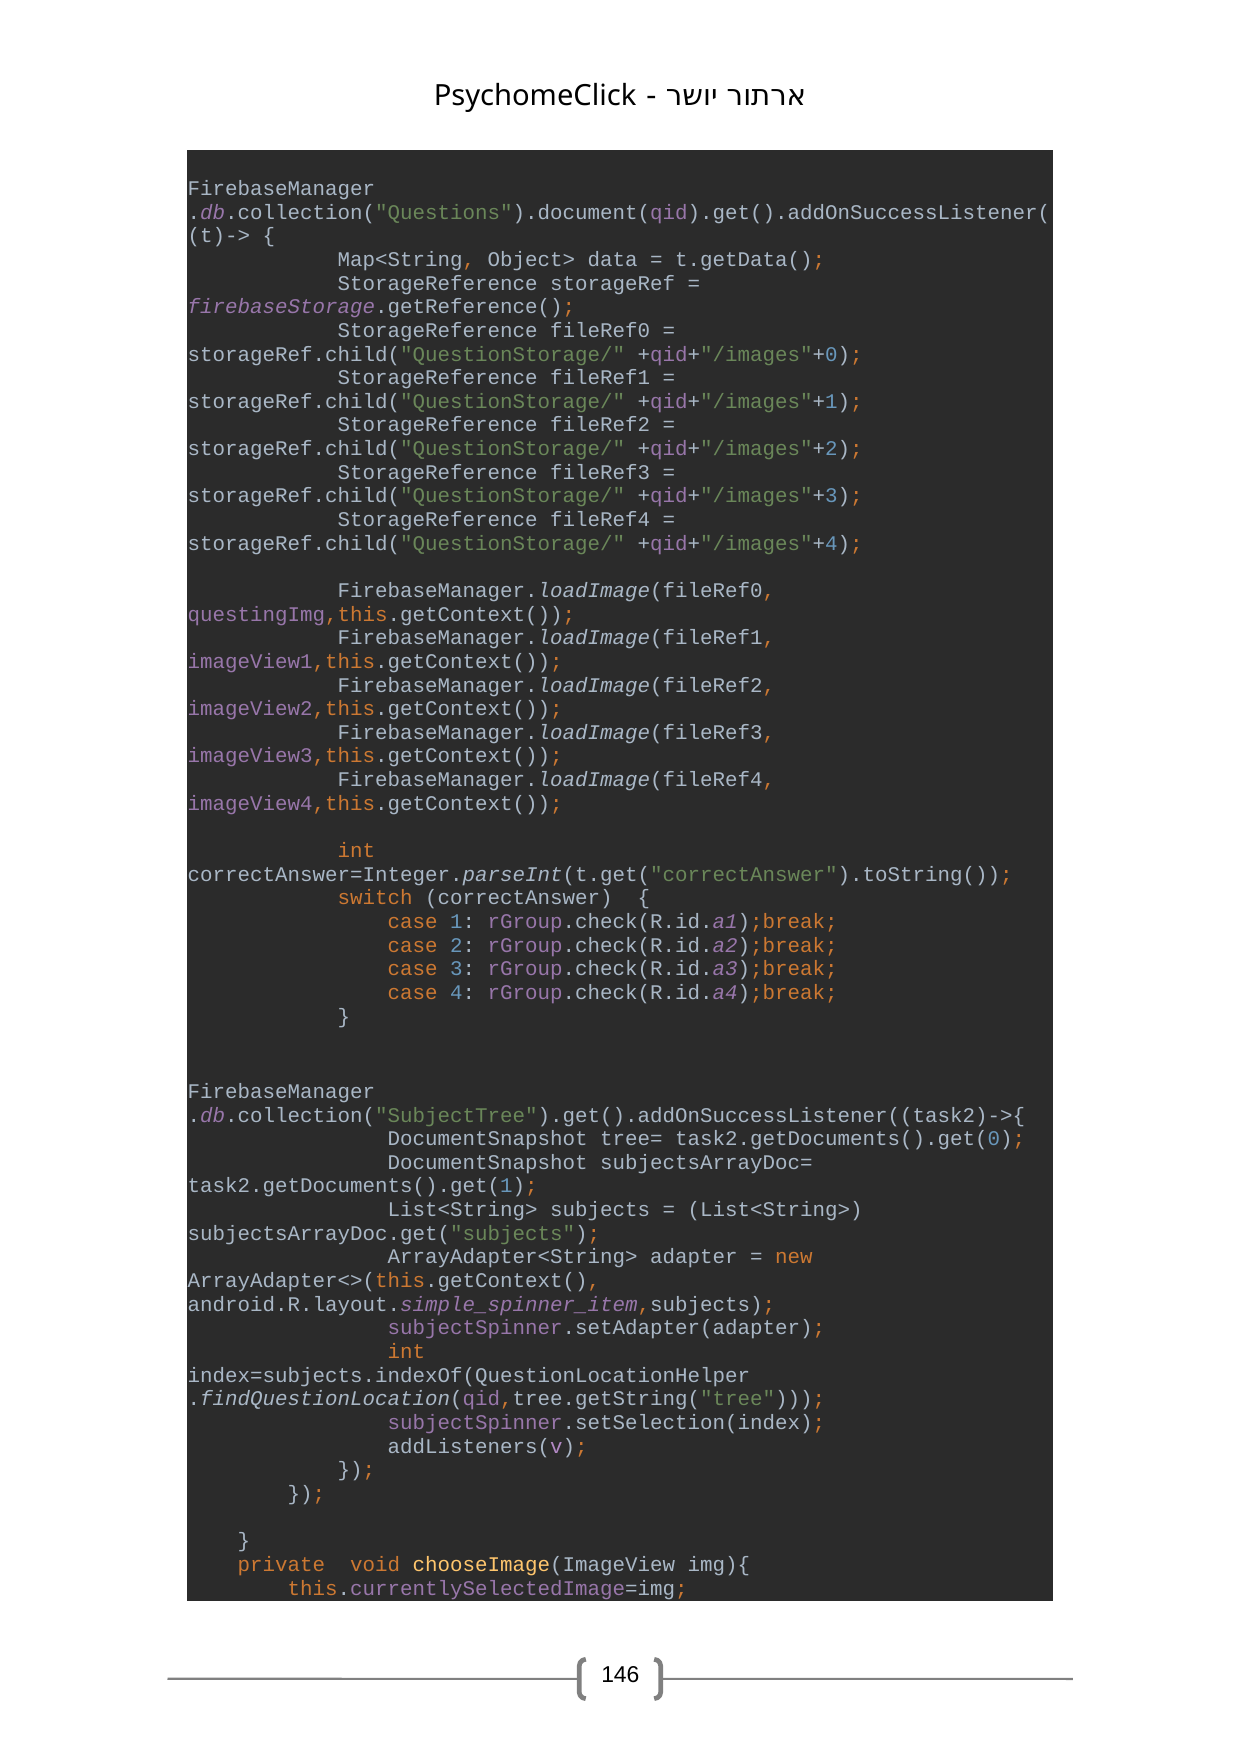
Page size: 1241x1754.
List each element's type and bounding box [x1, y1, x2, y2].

text [187, 150, 1053, 1601]
